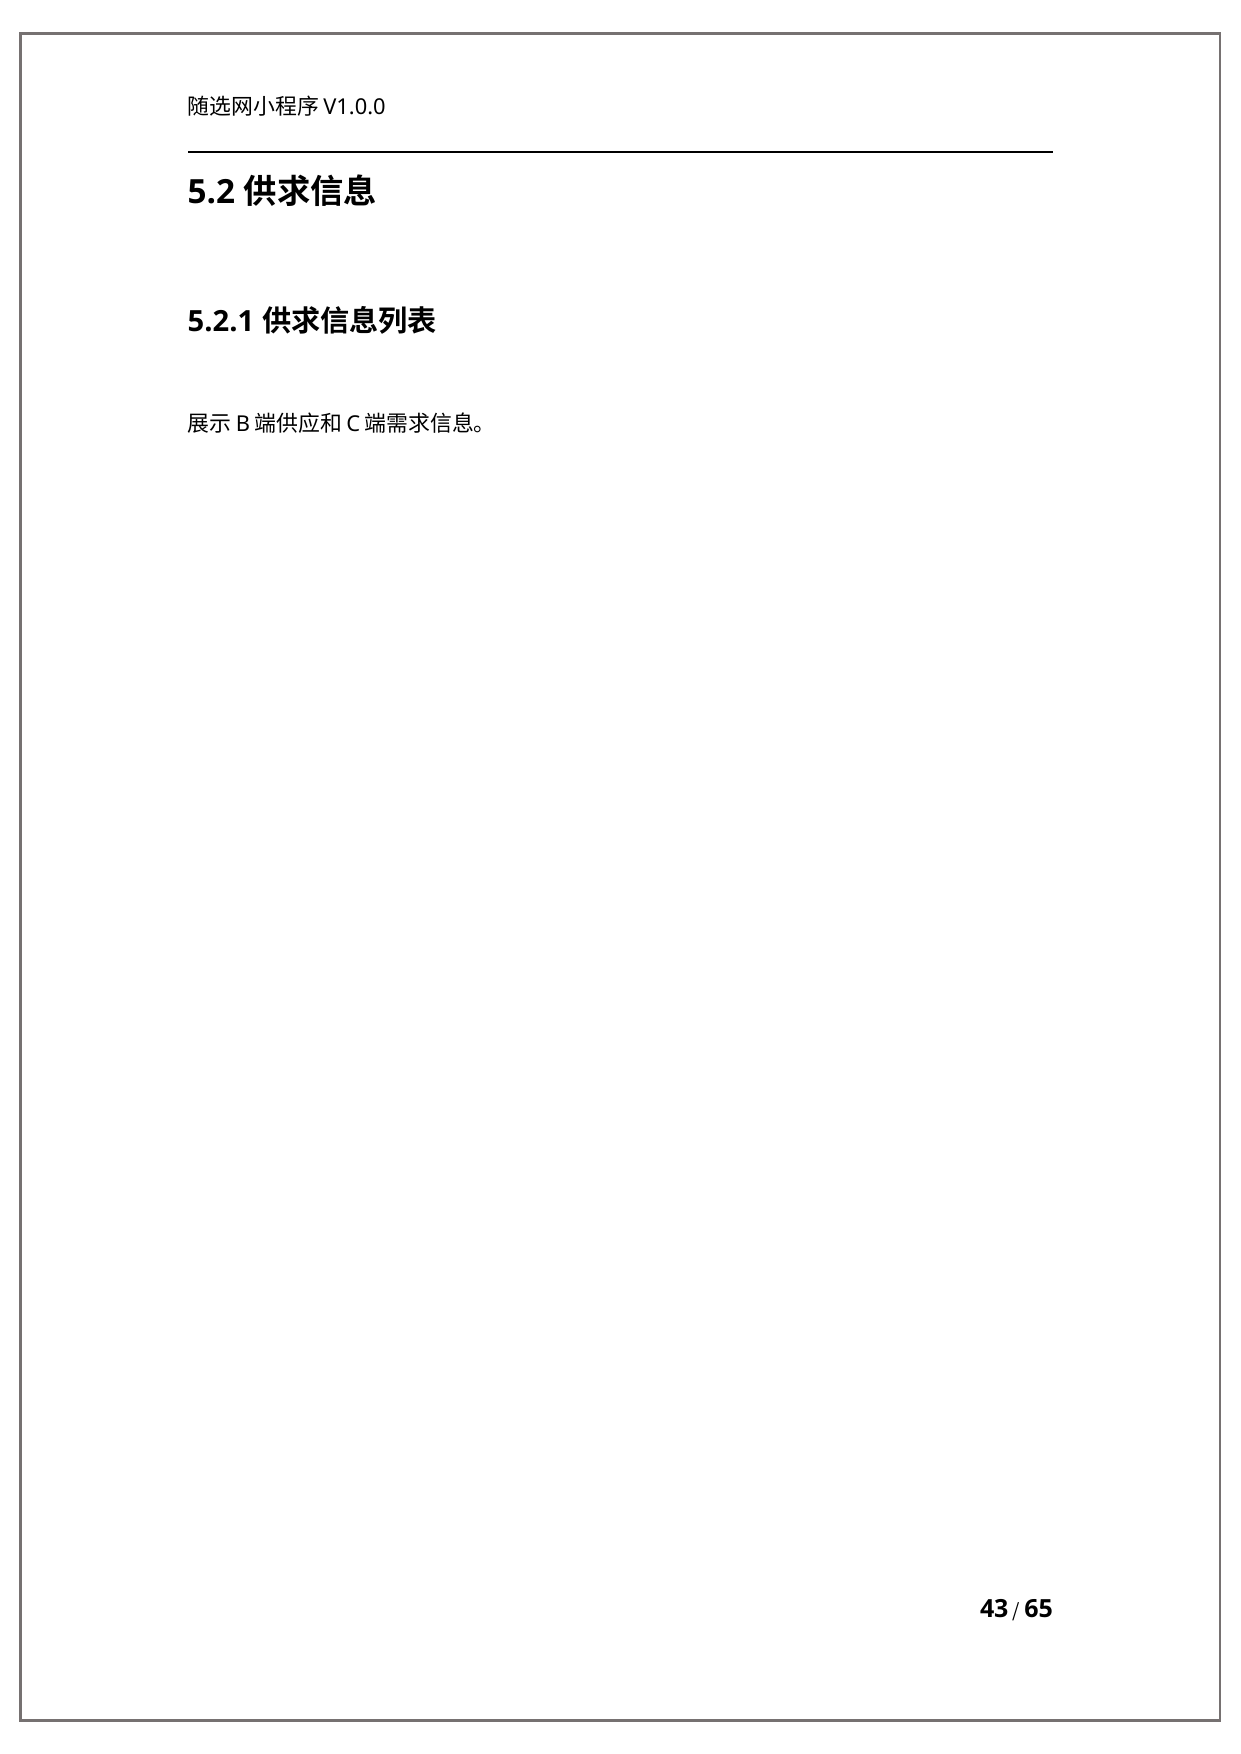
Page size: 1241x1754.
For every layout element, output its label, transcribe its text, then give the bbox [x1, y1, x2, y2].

text 展示B端供应和C端需求信息。 [187, 405, 1053, 438]
subtitle 5.2 供求信息 [187, 157, 1053, 222]
subtitle 5.2.1 供求信息列表 [187, 286, 1053, 351]
